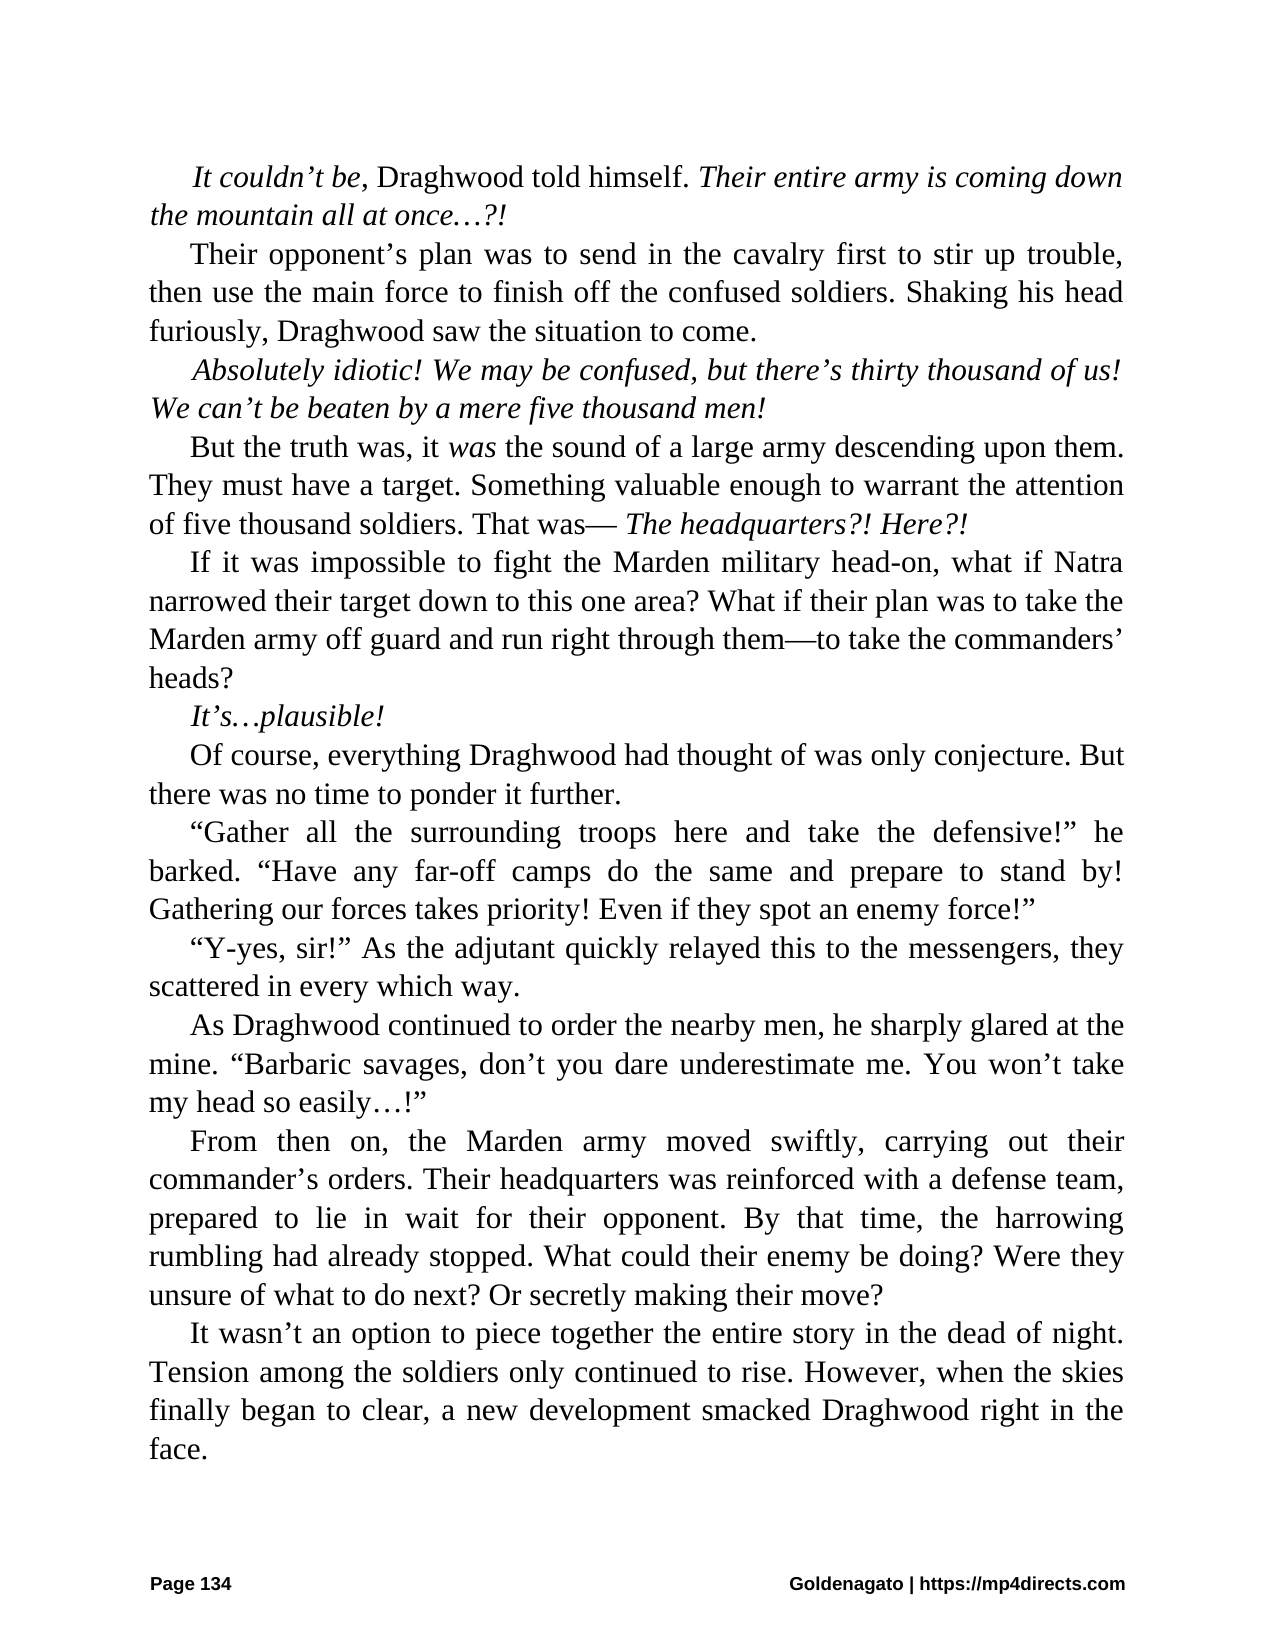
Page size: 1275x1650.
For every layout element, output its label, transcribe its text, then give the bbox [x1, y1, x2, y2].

text It couldn’t be, Draghwood told himself. Their entire army is coming down the mountain all at once…?! [150, 158, 1126, 232]
text Absolutely idiotic! We may be confused, but there’s thirty thousand of us! We can’t be beaten by a mere five thousand men! [150, 351, 1126, 425]
text Of course, everything Draghwood had thought of was only conjecture. But there was no time to ponder it further. [148, 736, 1125, 811]
text It’s…plausible! [191, 698, 1126, 734]
text Their opponent’s plan was to send in the cavalry first to stir up trouble, then use the main force to finish off the confused soldiers. Shaking his head furiously, Draghwood saw the situation to come. [148, 235, 1125, 348]
text “Y-yes, sir!” As the adjutant quickly relayed this to the messengers, they scattered in every which way. [148, 929, 1125, 1004]
text As Draghwood continued to order the nearby men, he sharply glared at the mine. “Barbaric savages, don’t you dare underestimate me. You won’t take my head so easily…!” [148, 1006, 1125, 1119]
text “Gather all the surrounding troops here and take the defensive!” he barked. “Have any far-off camps do the same and prepare to stand by! Gathering our forces takes priority! Even if they spot an enemy force!” [148, 814, 1125, 926]
text It wasn’t an option to piece together the entire story in the dead of night. Tension among the soldiers only continued to rise. However, when the skies finally began to clear, a new development smacked Draghwood right in the face. [148, 1314, 1125, 1466]
text If it was impossible to fight the Marden military head-on, what if Natra narrowed their target down to this one area? What if their plan was to take the Marden army off guard and run right through them—to take the commanders’ heads? [148, 544, 1125, 695]
text But the truth was, it was the sound of a large army descending upon them. They must have a target. Something valuable enough to warrant the attention of five thousand soldiers. That was— The headquarters?! Here?! [148, 428, 1125, 541]
text From then on, the Marden army moved swiftly, carrying out their commander’s orders. Their headquarters was reinforced with a defense team, prepared to lie in wait for their opponent. By that time, the harrowing rumbling had already stopped. What could their enemy be doing? Were they unsure of what to do next? Or secretly making their move? [148, 1122, 1125, 1312]
